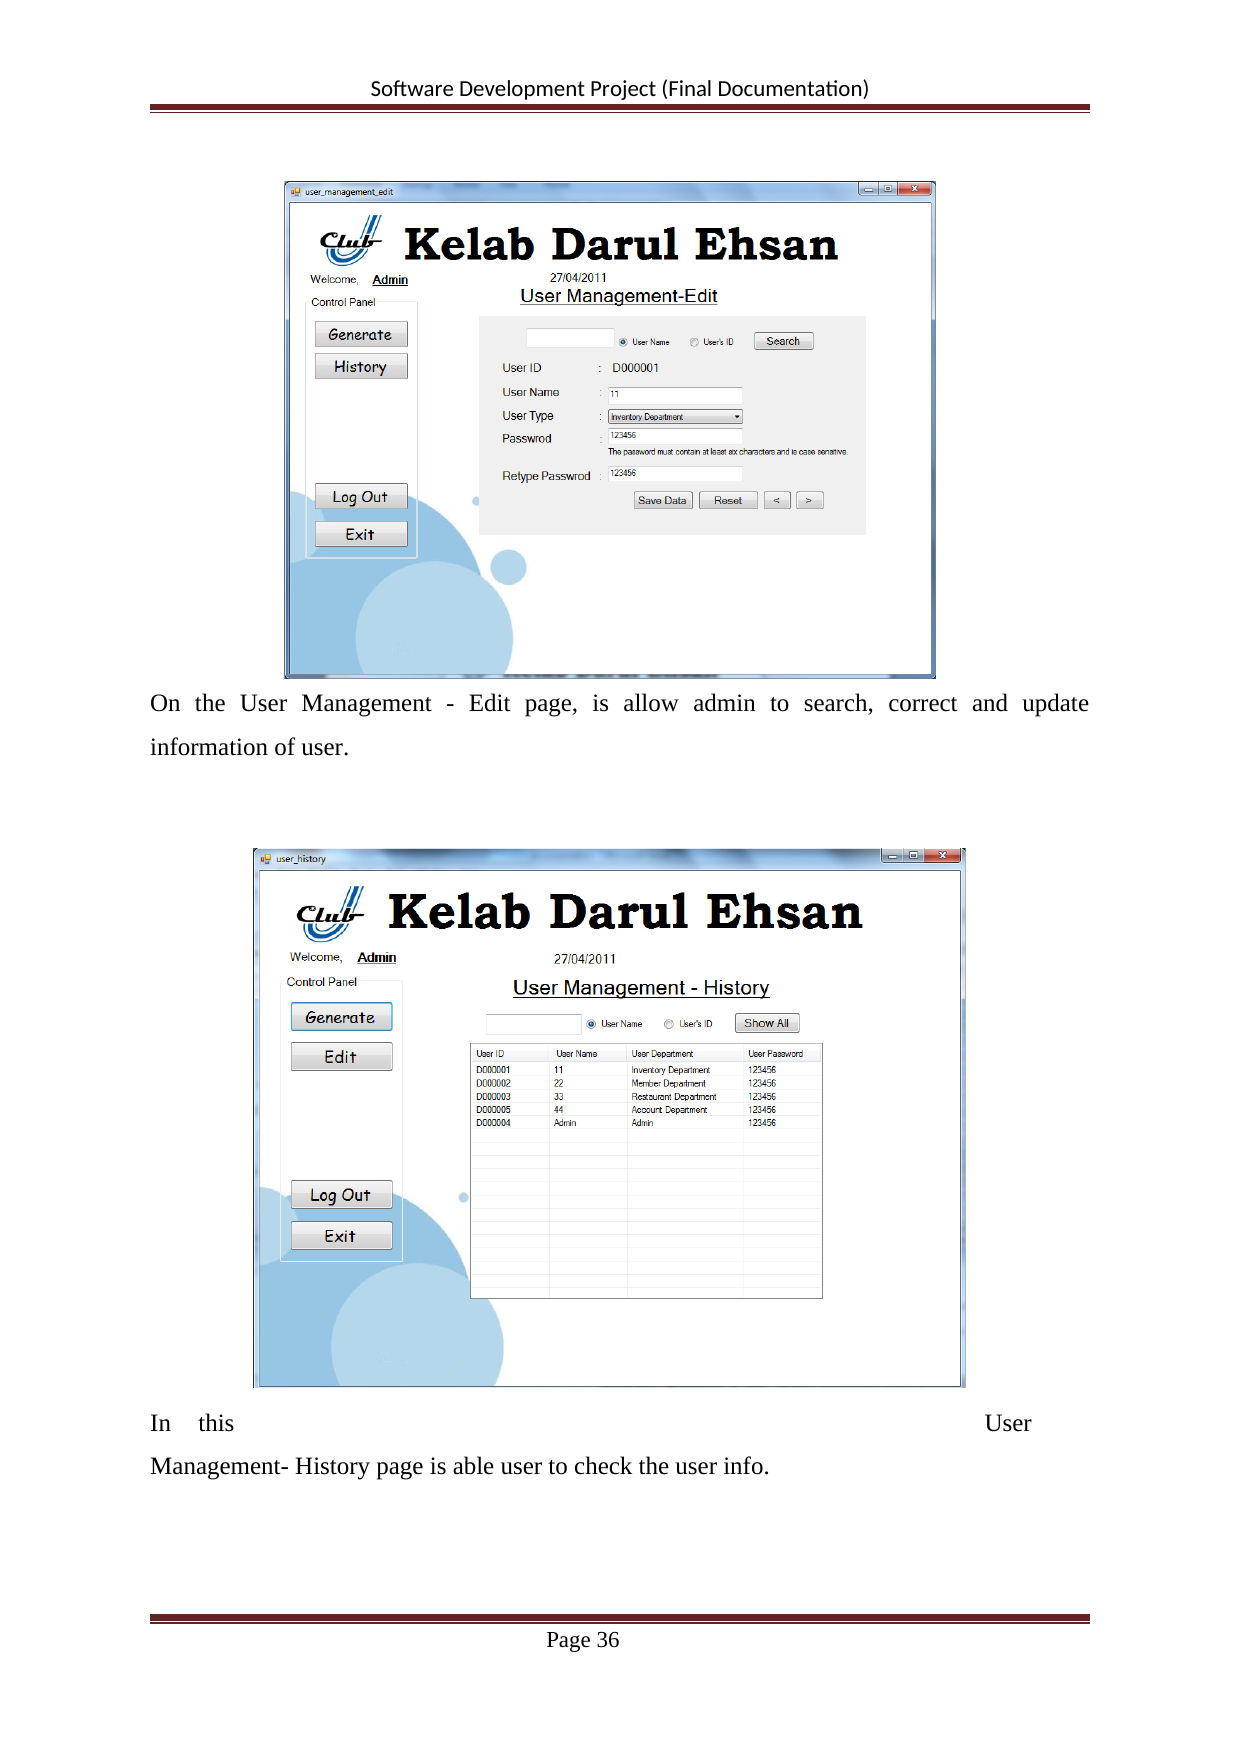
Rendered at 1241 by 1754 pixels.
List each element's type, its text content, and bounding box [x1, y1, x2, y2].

text On the User Management - Edit page, is allow admin to search, correct and update information of user. [150, 688, 1090, 760]
picture [253, 848, 966, 1389]
picture [284, 181, 936, 679]
text In this User Management- History page is able user to check the user info. [150, 1408, 1090, 1480]
